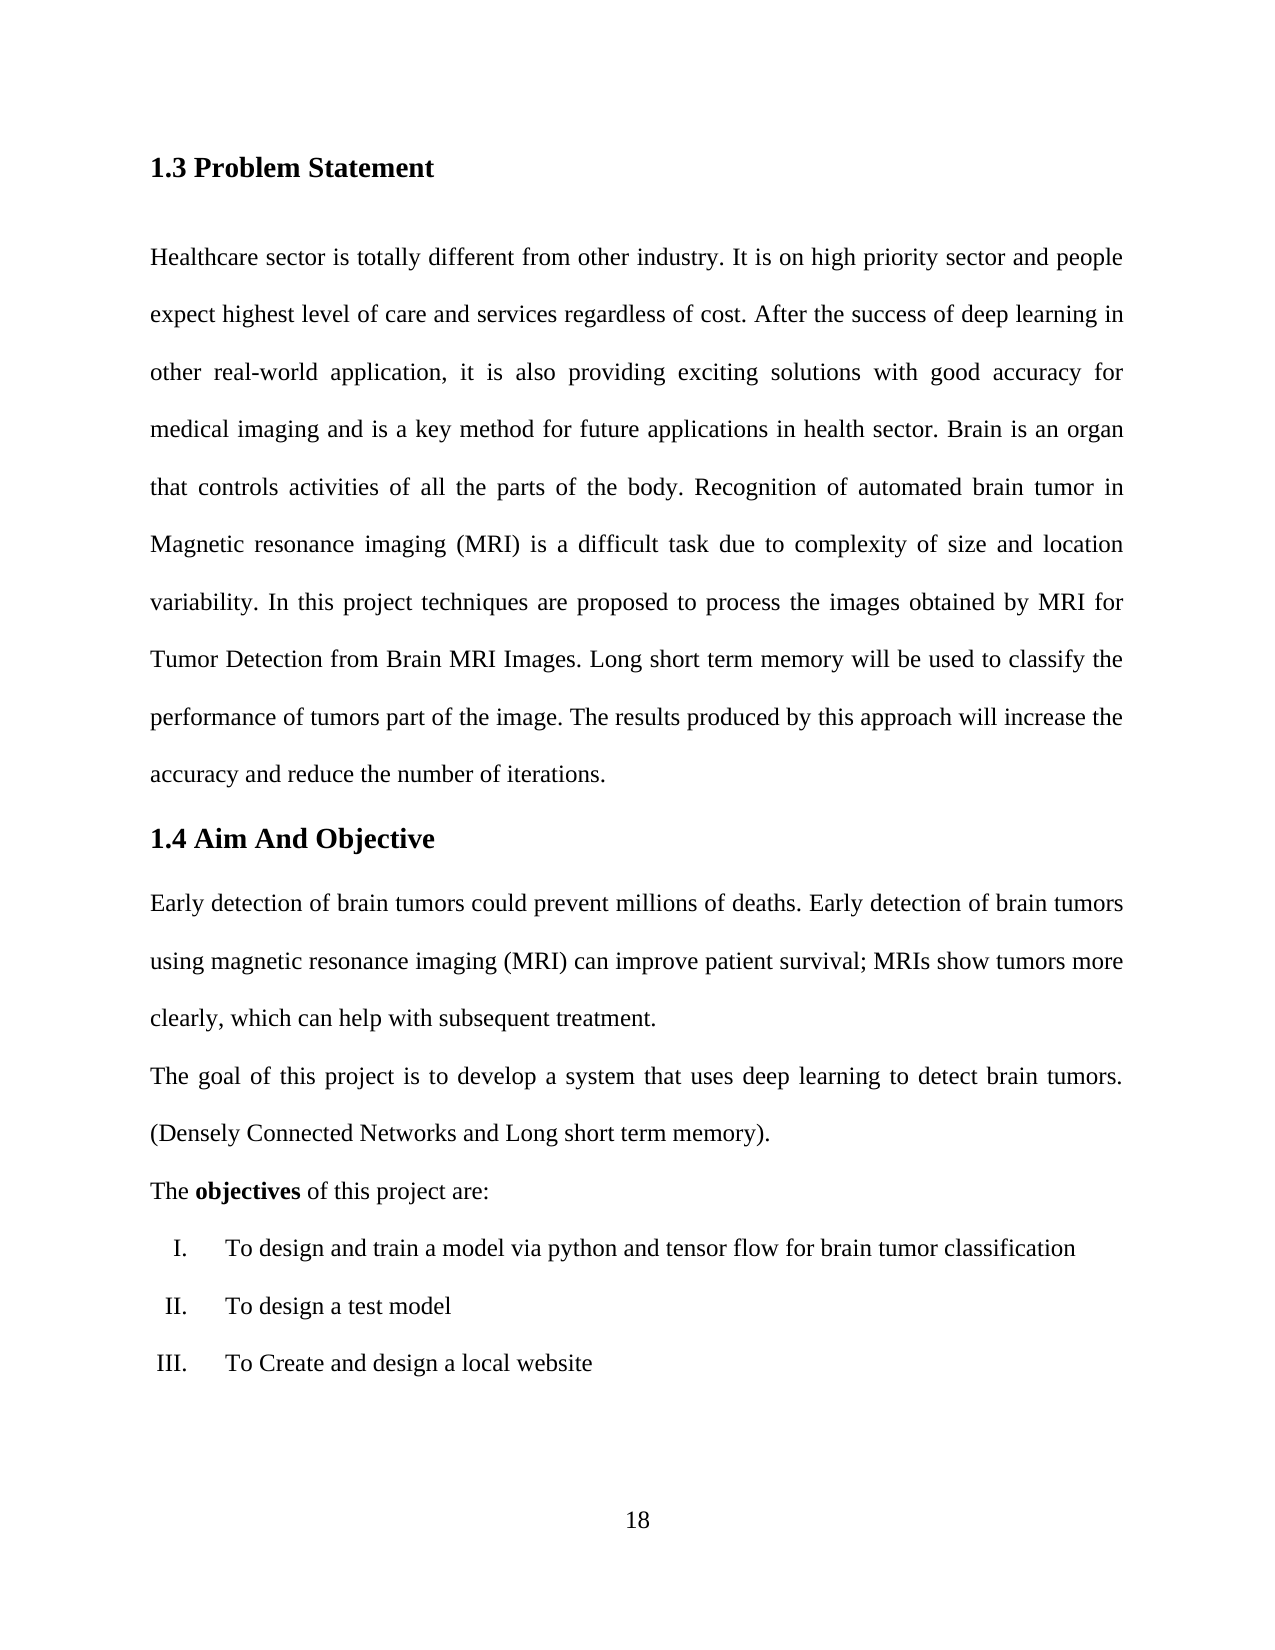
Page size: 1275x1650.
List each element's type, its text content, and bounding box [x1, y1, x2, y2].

list To design and train a model via python and tensor flow for brain tumor classification [187, 1233, 1125, 1262]
subtitle 1.4 Aim And Objective [150, 821, 1125, 855]
text The objectives of this project are: [150, 1176, 1125, 1204]
text Healthcare sector is totally different from other industry. It is on high priority sector and people expect highest level of care and services regardless of cost. After the success of deep learning in other real-world application, it is also providing exciting solutions with good accuracy for medical imaging and is a key method for future applications in health sector. Brain is an organ that controls activities of all the parts of the body. Recognition of automated brain tumor in Magnetic resonance imaging (MRI) is a difficult task due to complexity of size and location variability. In this project techniques are proposed to process the images obtained by MRI for Tumor Detection from Brain MRI Images. Long short term memory will be used to classify the performance of tumors part of the image. The results produced by this approach will increase the accuracy and reduce the number of iterations. [150, 242, 1125, 788]
list To design a test model [187, 1291, 1125, 1319]
text Early detection of brain tumors could prevent millions of deaths. Early detection of brain tumors using magnetic resonance imaging (MRI) can improve patient survival; MRIs show tumors more clearly, which can help with subsequent treatment. [150, 888, 1125, 1032]
text The goal of this project is to develop a system that uses deep learning to detect brain tumors. (Densely Connected Networks and Long short term memory). [150, 1061, 1125, 1147]
subtitle 1.3 Problem Statement [150, 150, 1125, 183]
list To Create and design a local website [187, 1348, 1125, 1377]
